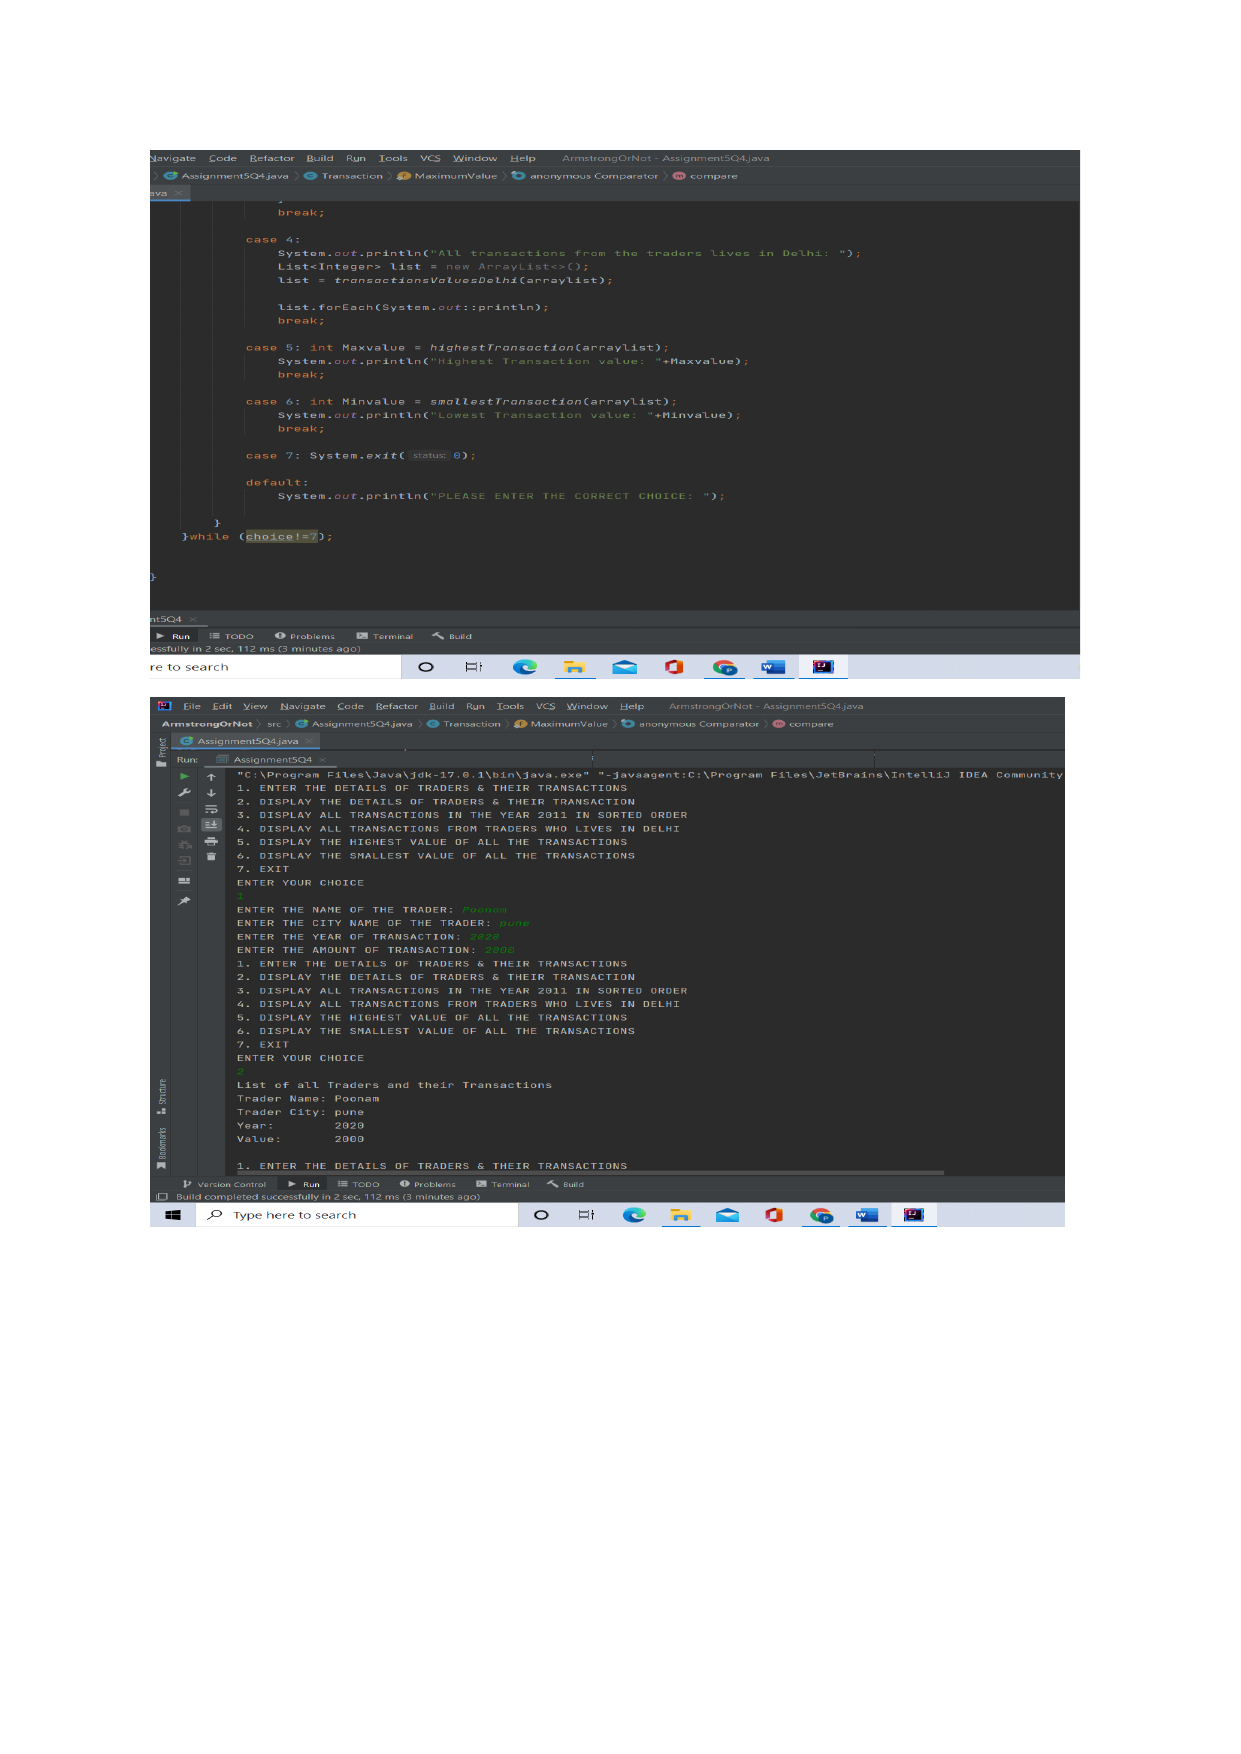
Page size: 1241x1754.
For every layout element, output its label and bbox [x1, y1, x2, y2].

picture [150, 697, 1065, 1227]
picture [150, 150, 1080, 679]
